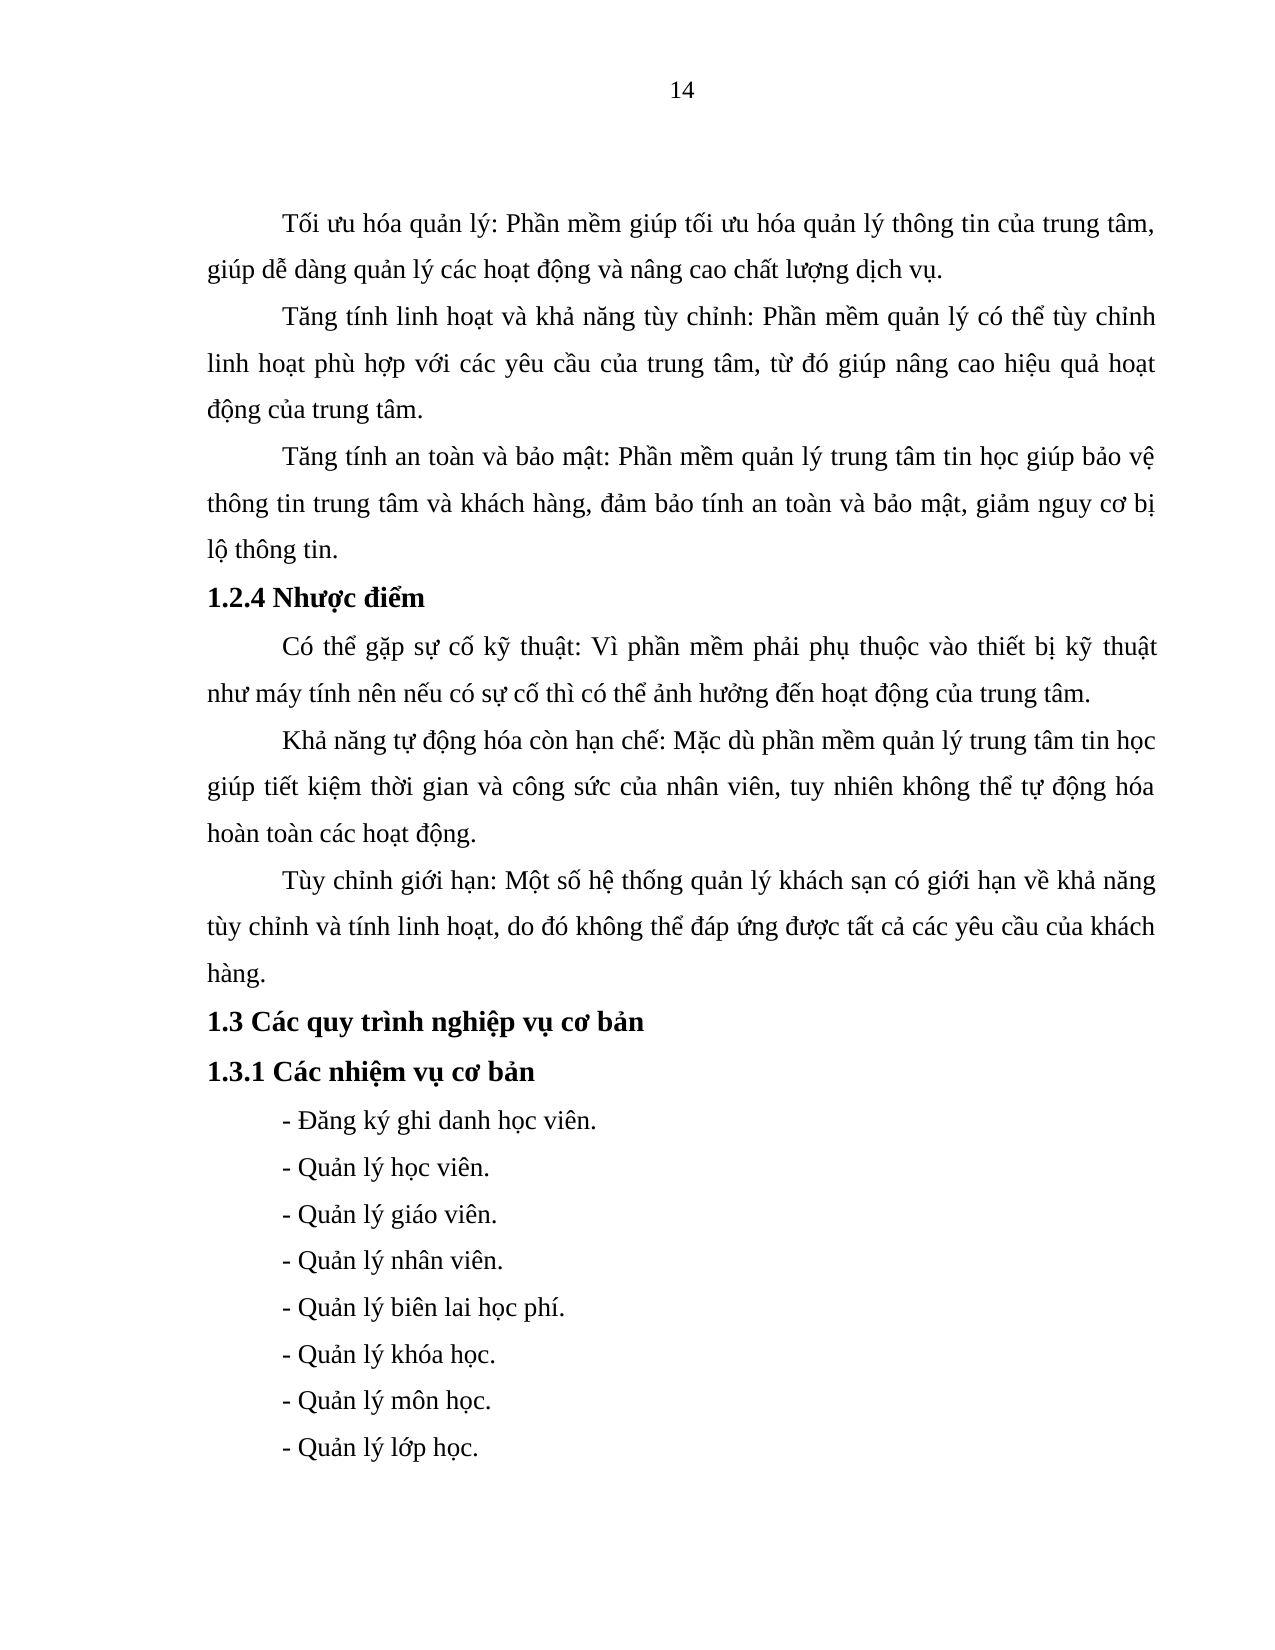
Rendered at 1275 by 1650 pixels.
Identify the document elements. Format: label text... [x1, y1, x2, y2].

text Khả năng tự động hóa còn hạn chế: Mặc dù phần mềm quản lý trung tâm tin học giúp tiết kiệm thời gian và công sức của nhân viên, tuy nhiên không thể tự động hóa hoàn toàn các hoạt động. [207, 724, 1157, 848]
subtitle 1.3.1 Các nhiệm vụ cơ bản [207, 1054, 1157, 1088]
text Tối ưu hóa quản lý: Phần mềm giúp tối ưu hóa quản lý thông tin của trung tâm, giúp dễ dàng quản lý các hoạt động và nâng cao chất lượng dịch vụ. [207, 207, 1157, 284]
text Tăng tính linh hoạt và khả năng tùy chỉnh: Phần mềm quản lý có thể tùy chỉnh linh hoạt phù hợp với các yêu cầu của trung tâm, từ đó giúp nâng cao hiệu quả hoạt động của trung tâm. [207, 300, 1157, 424]
text - Đăng ký ghi danh học viên. [282, 1104, 1157, 1136]
text - Quản lý khóa học. [282, 1338, 1157, 1369]
text Tùy chỉnh giới hạn: Một số hệ thống quản lý khách sạn có giới hạn về khả năng tùy chỉnh và tính linh hoạt, do đó không thể đáp ứng được tất cả các yêu cầu của khách hàng. [207, 864, 1157, 988]
text Có thể gặp sự cố kỹ thuật: Vì phần mềm phải phụ thuộc vào thiết bị kỹ thuật như máy tính nên nếu có sự cố thì có thể ảnh hưởng đến hoạt động của trung tâm. [207, 630, 1157, 708]
text - Quản lý nhân viên. [282, 1244, 1157, 1276]
text Tăng tính an toàn và bảo mật: Phần mềm quản lý trung tâm tin học giúp bảo vệ thông tin trung tâm và khách hàng, đảm bảo tính an toàn và bảo mật, giảm nguy cơ bị lộ thông tin. [207, 440, 1157, 564]
text - Quản lý học viên. [282, 1151, 1157, 1182]
text - Quản lý giáo viên. [282, 1198, 1157, 1229]
text - Quản lý môn học. [282, 1384, 1157, 1416]
text - Quản lý biên lai học phí. [282, 1291, 1157, 1322]
text - Quản lý lớp học. [282, 1431, 1157, 1462]
subtitle 1.3 Các quy trình nghiệp vụ cơ bản [207, 1004, 1157, 1037]
subtitle 1.2.4 Nhược điểm [207, 580, 1157, 614]
